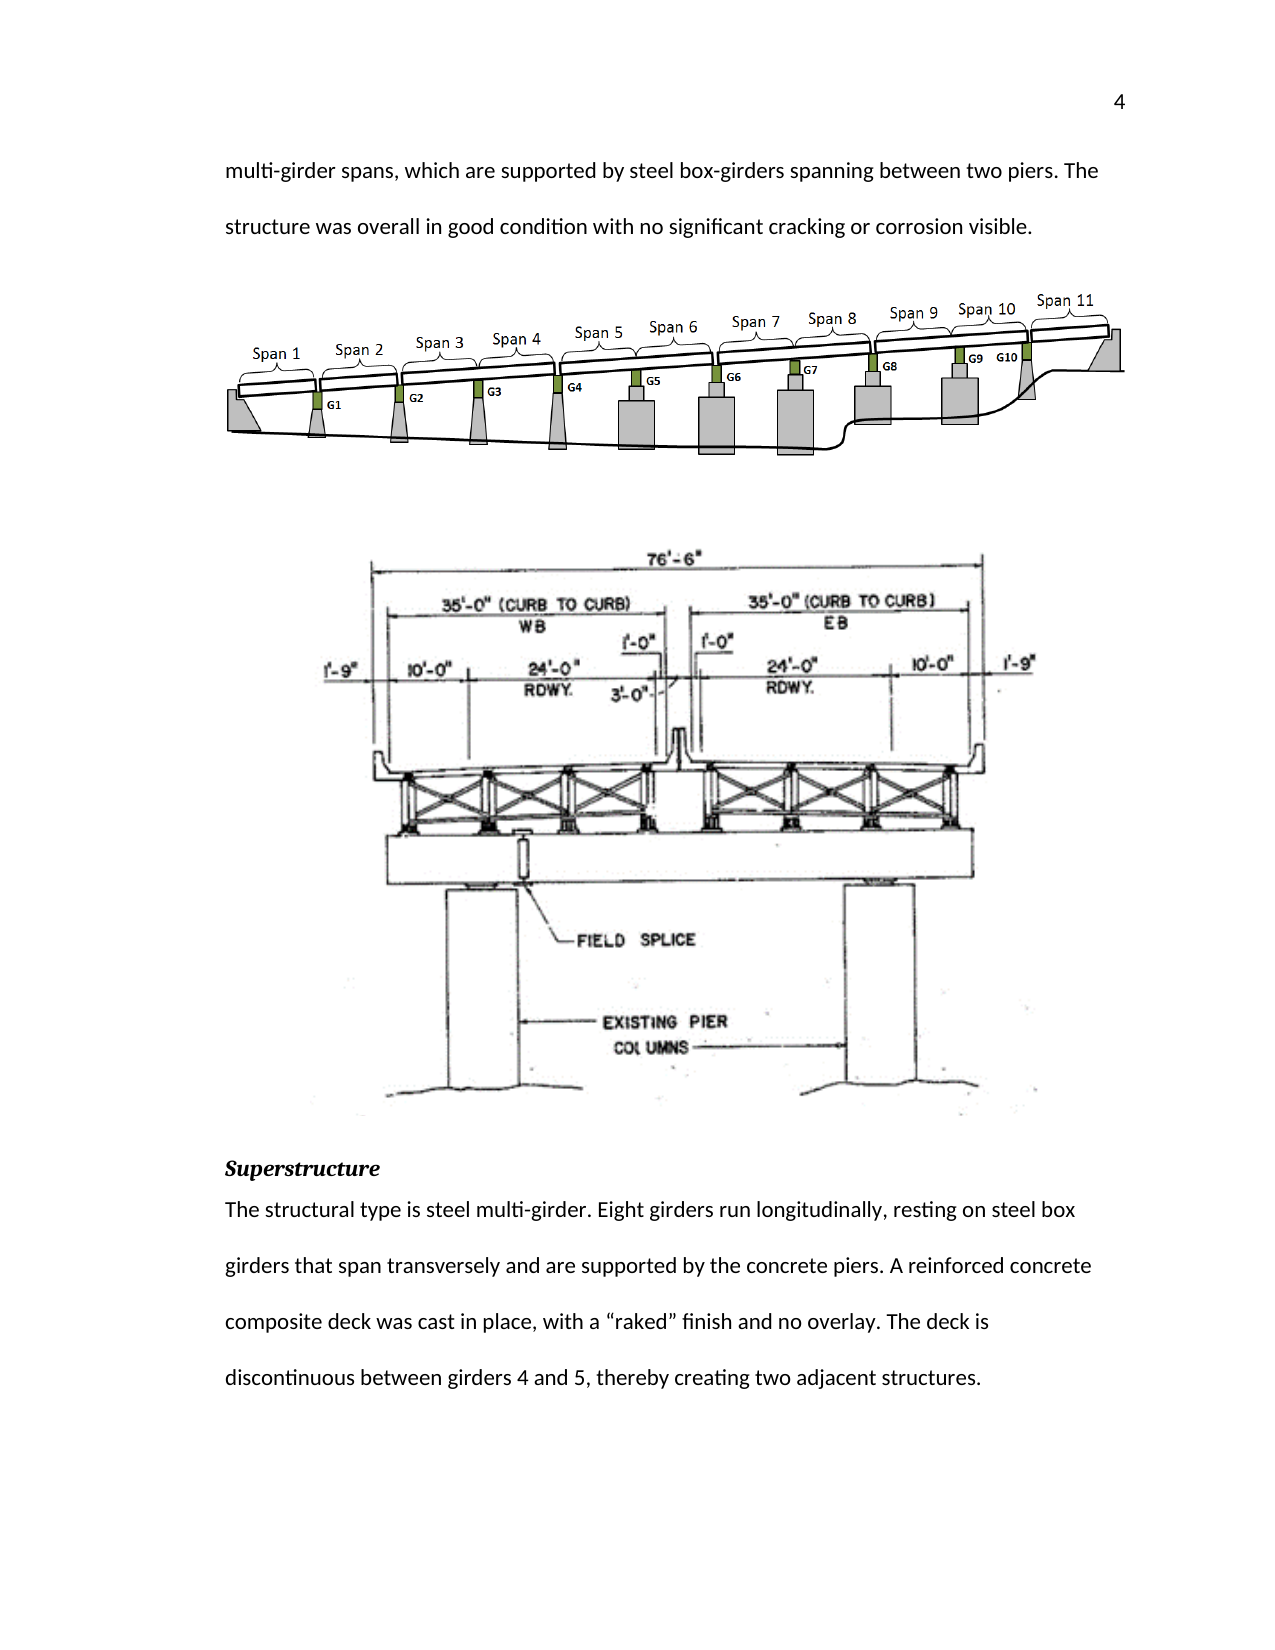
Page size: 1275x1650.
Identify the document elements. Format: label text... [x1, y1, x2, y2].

picture [225, 280, 1125, 464]
text The structural type is steel multi-girder. Eight girders run longitudinally, resting on steel box girders that span transversely and are supported by the concrete piers. A reinforced concrete composite deck was cast in place, with a “raked” finish and no overlay. The deck is discontinuous between girders 4 and 5, thereby creating two adjacent structures. [225, 1195, 1125, 1391]
subtitle Superstructure [225, 1156, 1125, 1182]
picture [309, 503, 1041, 1116]
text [225, 156, 1125, 240]
